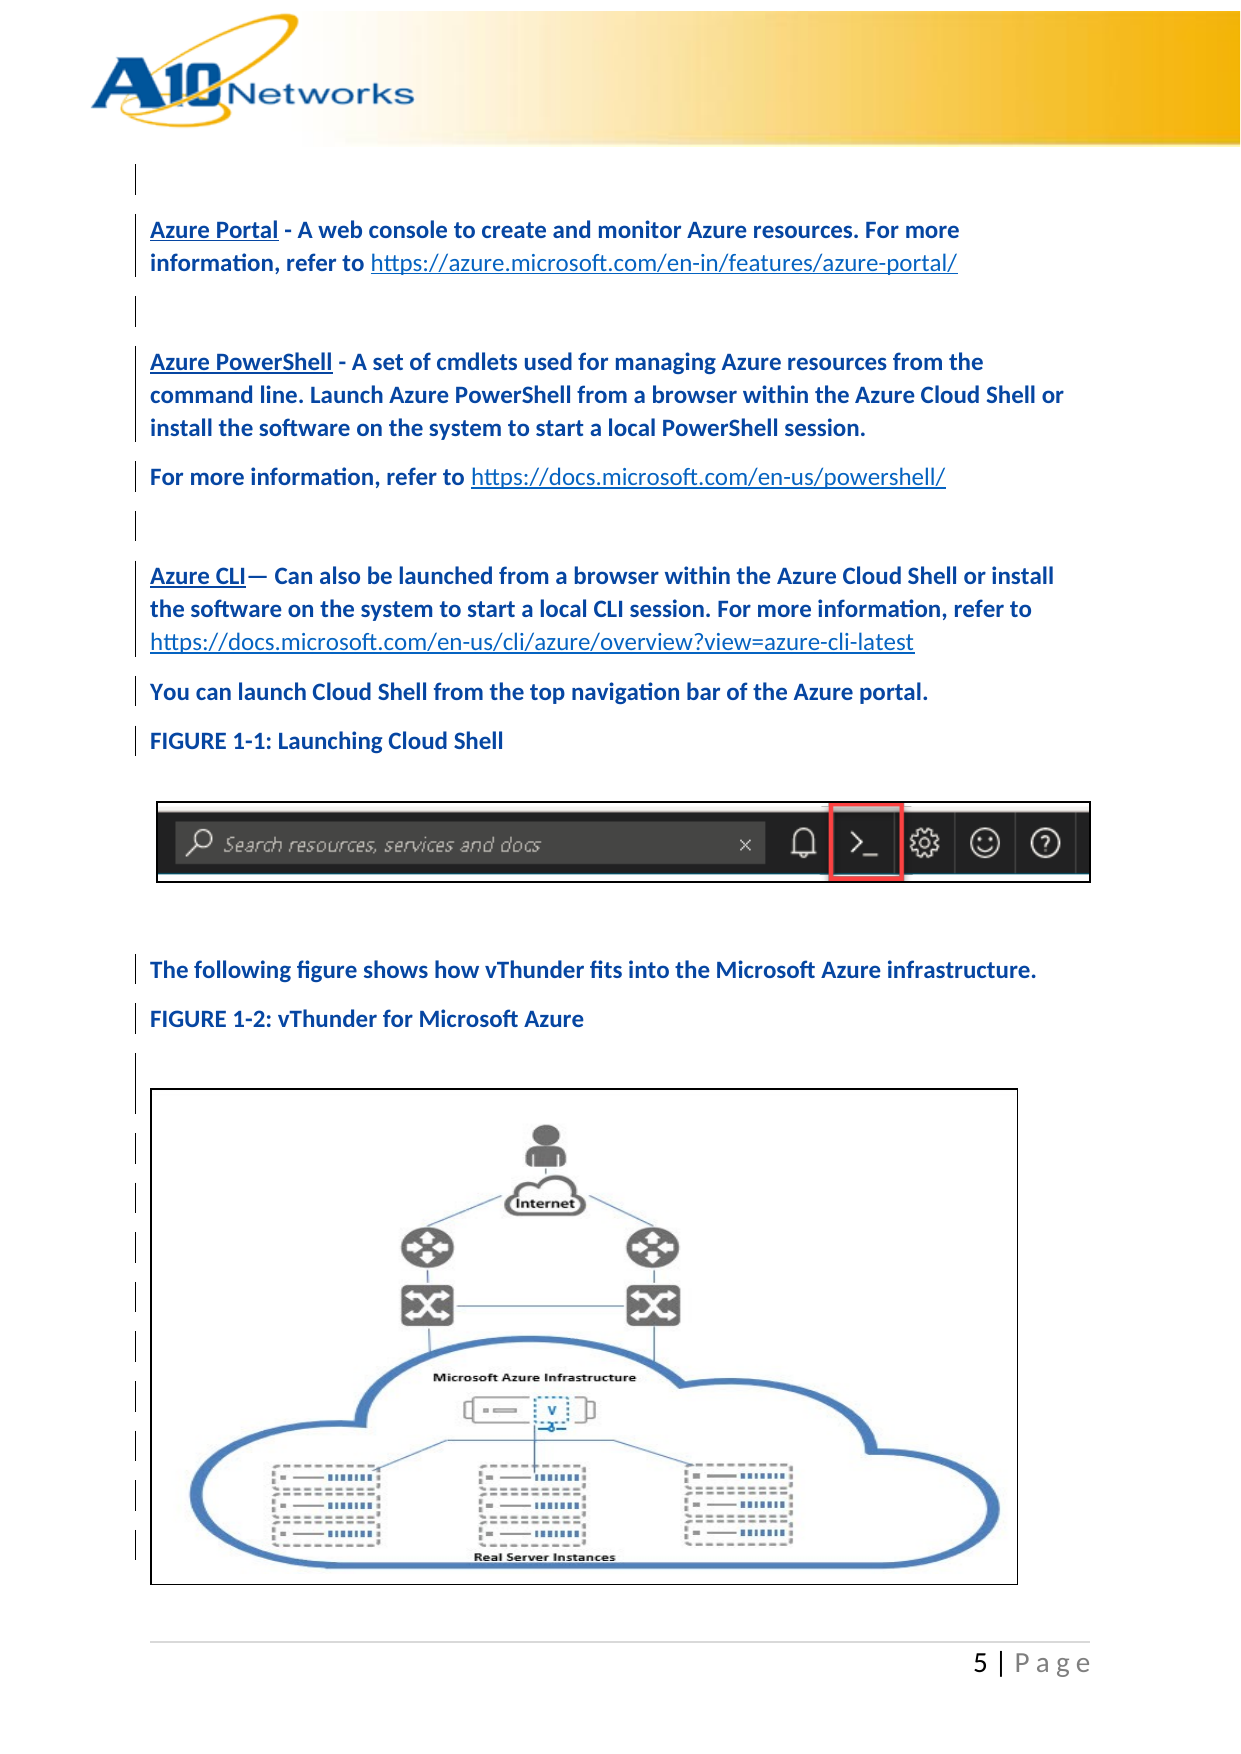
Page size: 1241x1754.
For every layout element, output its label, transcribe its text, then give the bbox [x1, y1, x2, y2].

text For more information, refer to https://docs.microsoft.com/en-us/powershell/ [150, 461, 1090, 492]
picture [152, 1090, 1017, 1574]
text Azure Portal - A web console to create and monitor Azure resources. For more information, refer to https://azure.microsoft.com/en-in/features/azure-portal/ [150, 214, 1090, 277]
text FIGURE 1-2: vThunder for Microsoft Azure [150, 1003, 1090, 1034]
text You can launch Cloud Shell from the top navigation bar of the Azure portal. [150, 676, 1090, 706]
picture [0, 11, 1241, 147]
picture [158, 803, 1089, 881]
text Azure PowerShell - A set of cmdlets used for managing Azure resources from the command line. Launch Azure PowerShell from a browser within the Azure Cloud Shell or install the software on the system to start a local PowerShell session. [150, 346, 1090, 442]
text Azure CLI— Can also be launched from a browser within the Azure Cloud Shell or install the software on the system to start a local CLI session. For more information, refer to https://docs.microsoft.com/en-us/cli/azure/overview?view=azure-cli-latest [150, 561, 1090, 657]
text FIGURE 1-1: Launching Cloud Shell [150, 726, 1090, 756]
text The following figure shows how vThunder fits into the Microsoft Azure infrastructure. [150, 954, 1090, 984]
